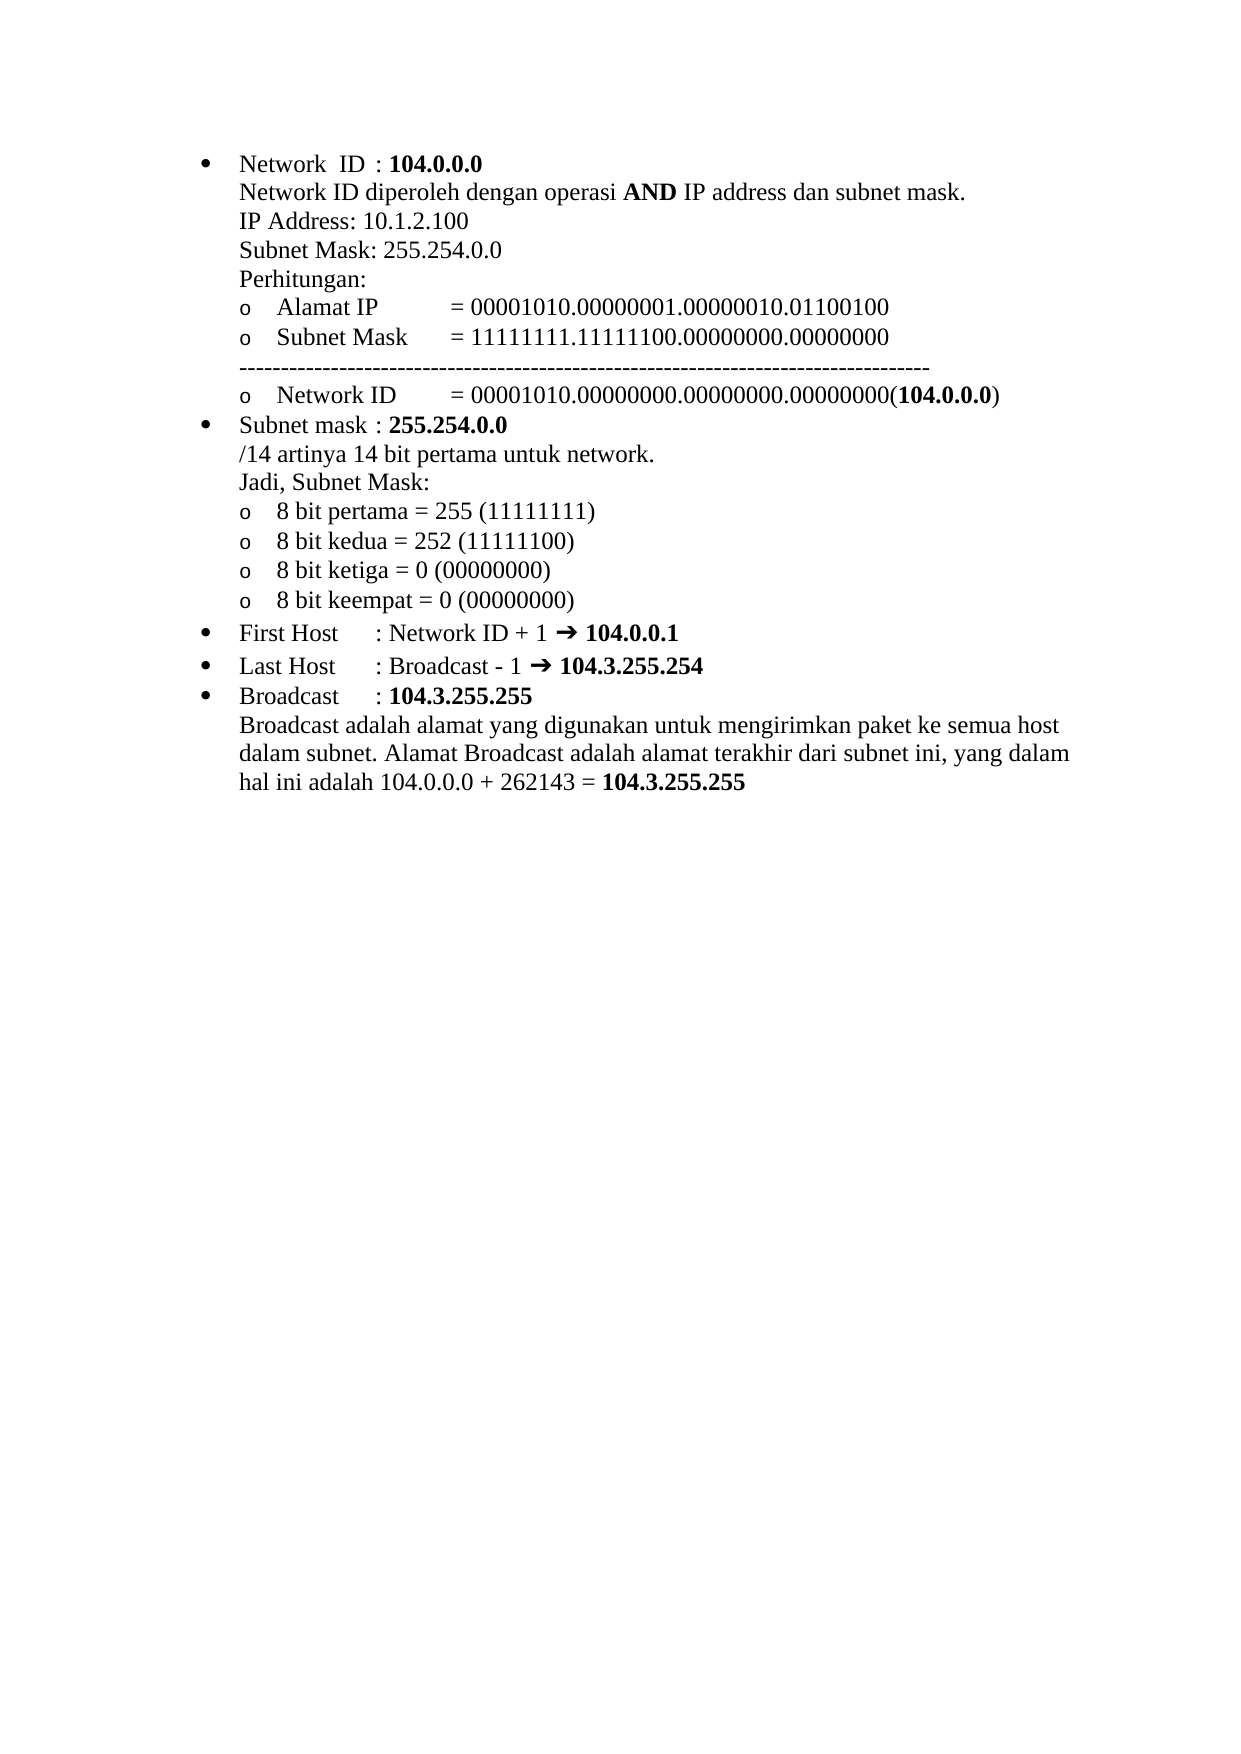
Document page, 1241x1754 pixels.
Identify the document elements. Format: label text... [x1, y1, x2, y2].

list Last Host : Broadcast - 1 ➔ 104.3.255.254 [201, 648, 1096, 681]
text IP Address: 10.1.2.100 Subnet Mask: 255.254.0.0 [239, 206, 1096, 264]
list Broadcast : 104.3.255.255 [201, 681, 1096, 710]
list 8 bit keempat = 0 (00000000) [239, 585, 1096, 614]
list 8 bit pertama = 255 (11111111) [239, 496, 1096, 526]
list First Host : Network ID + 1 ➔ 104.0.0.1 [201, 614, 1096, 648]
text Broadcast adalah alamat yang digunakan untuk mengirimkan paket ke semua host dalam subnet. Alamat Broadcast adalah alamat terakhir dari subnet ini, yang dalam hal ini adalah 104.0.0.0 + 262143 = 104.3.255.255 [239, 710, 1096, 796]
list Subnet mask : 255.254.0.0 [201, 410, 1096, 439]
list 8 bit kedua = 252 (11111100) [239, 526, 1096, 555]
text /14 artinya 14 bit pertama untuk network. [239, 439, 1096, 467]
list Subnet Mask = 11111111.11111100.00000000.00000000 [239, 322, 1096, 352]
text Perhitungan: [239, 264, 1096, 292]
list 8 bit ketiga = 0 (00000000) [239, 555, 1096, 585]
list Network ID = 00001010.00000000.00000000.00000000(104.0.0.0) [239, 380, 1096, 410]
list Alamat IP = 00001010.00000001.00000010.01100100 [239, 292, 1096, 322]
text Network ID diperoleh dengan operasi AND IP address dan subnet mask. [239, 177, 1096, 206]
text ----------------------------------------------------------------------------------- [239, 352, 1096, 380]
list Network ID : 104.0.0.0 [201, 149, 1096, 177]
text Jadi, Subnet Mask: [239, 467, 1096, 496]
